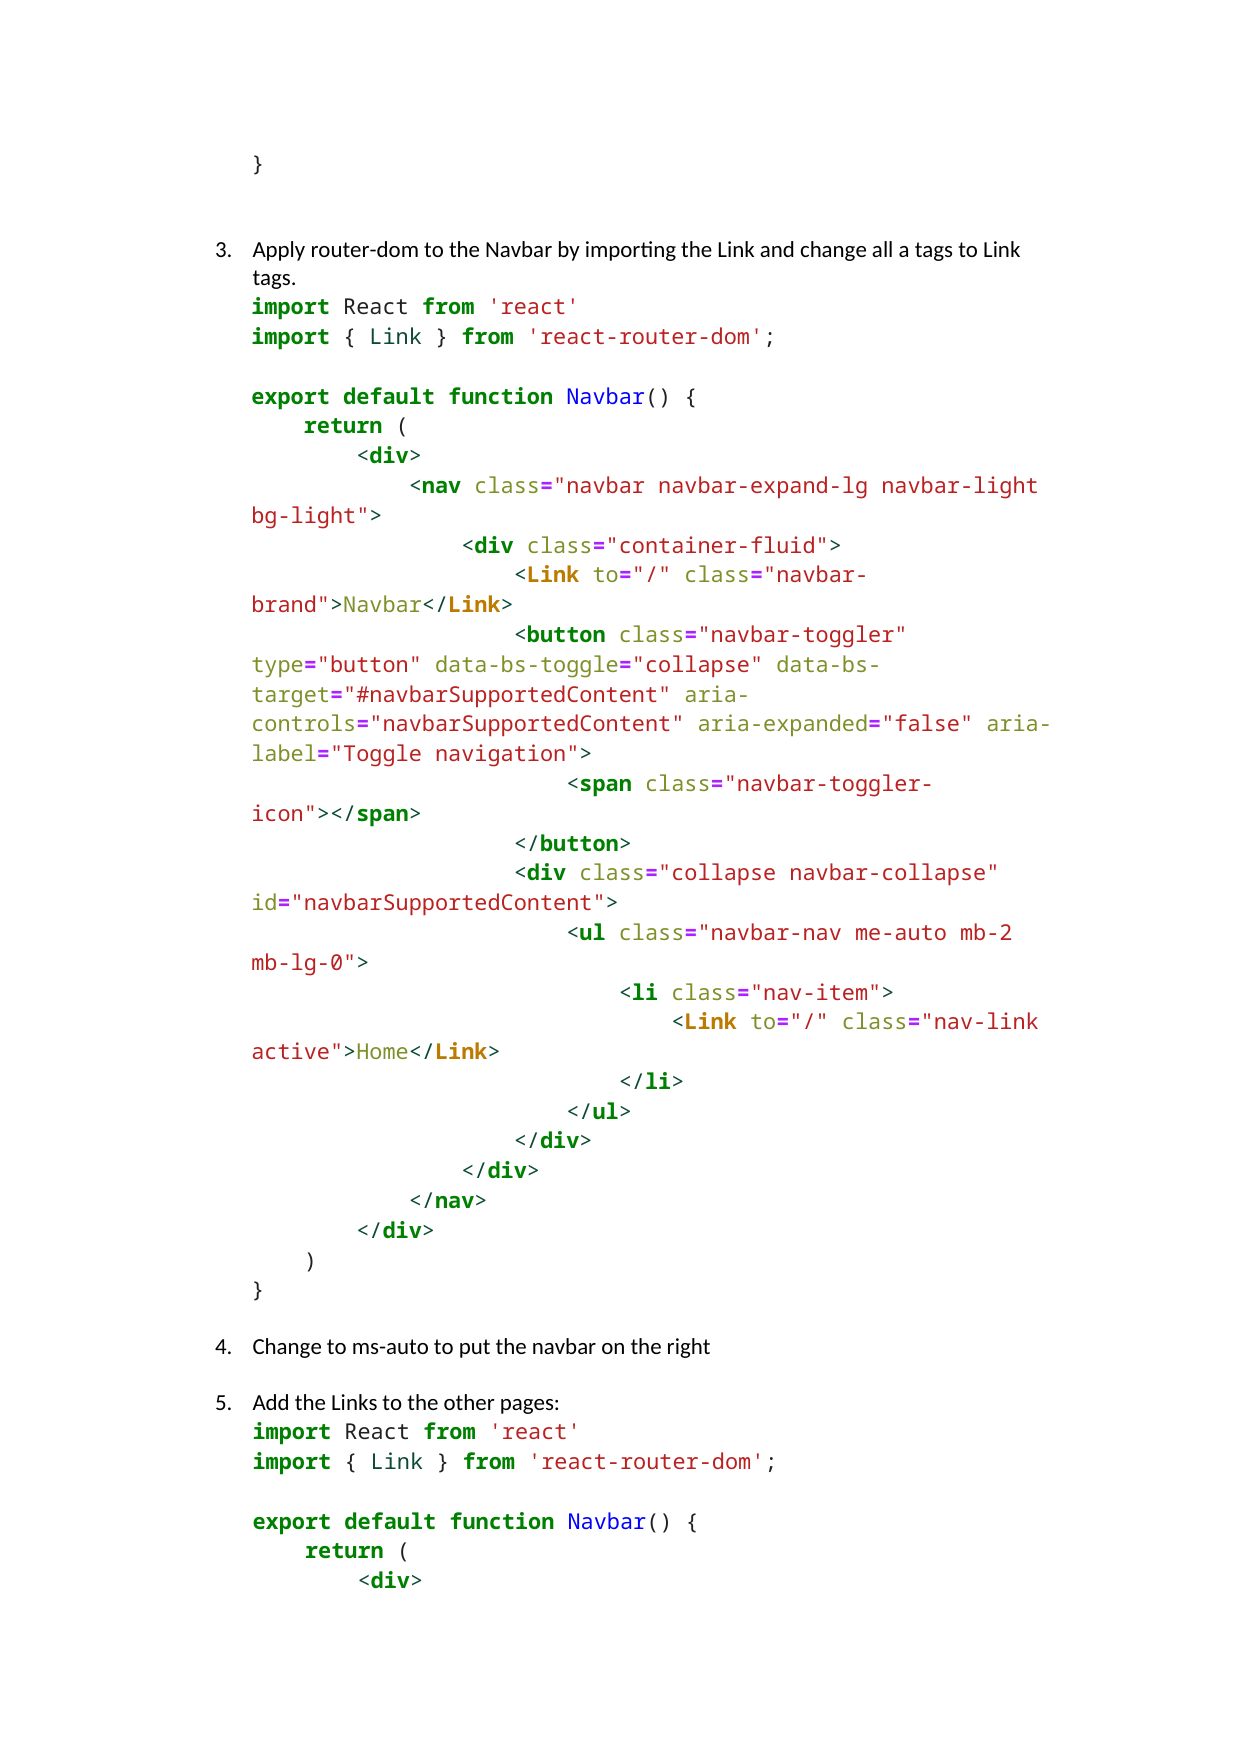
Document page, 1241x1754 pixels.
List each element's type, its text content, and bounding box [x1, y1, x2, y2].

text <div> [251, 440, 1063, 470]
text </li> [251, 1066, 1063, 1096]
text </div> [251, 1125, 1063, 1155]
text import { Link } from 'react-router-dom'; [251, 321, 1063, 351]
text import React from 'react' [251, 291, 1063, 321]
text import React from 'react' [252, 1416, 1063, 1446]
list Add the Links to the other pages: [215, 1388, 1063, 1416]
text </div> [251, 1155, 1063, 1185]
text export default function Navbar() { [252, 1506, 1063, 1535]
text ) [251, 1244, 1063, 1274]
text </button> [251, 827, 1063, 857]
text } [251, 1274, 1063, 1304]
text return ( [251, 410, 1063, 440]
text <li class="nav-item"> [251, 976, 1063, 1006]
text </ul> [251, 1096, 1063, 1125]
list Apply router-dom to the Navbar by importing the Link and change all a tags to Link tags. [215, 235, 1063, 291]
text <span class="navbar-toggler-icon"></span> [251, 768, 1063, 827]
text <button class="navbar-toggler" type="button" data-bs-toggle="collapse" data-bs-target="#navbarSupportedContent" aria-controls="navbarSupportedContent" aria-expanded="false" aria-label="Toggle navigation"> [251, 619, 1063, 768]
list Change to ms-auto to put the navbar on the right [215, 1332, 1063, 1360]
text <nav class="navbar navbar-expand-lg navbar-light bg-light"> [251, 470, 1063, 529]
text </div> [251, 1215, 1063, 1244]
text return ( [252, 1535, 1063, 1565]
text <ul class="navbar-nav me-auto mb-2 mb-lg-0"> [251, 917, 1063, 976]
text export default function Navbar() { [251, 381, 1063, 410]
text } [251, 148, 1063, 177]
text <div class="container-fluid"> [251, 529, 1063, 559]
text </nav> [251, 1185, 1063, 1215]
text <Link to="/" class="nav-link active">Home</Link> [251, 1006, 1063, 1066]
text <Link to="/" class="navbar-brand">Navbar</Link> [251, 559, 1063, 619]
text import { Link } from 'react-router-dom'; [252, 1446, 1063, 1476]
text <div class="collapse navbar-collapse" id="navbarSupportedContent"> [251, 857, 1063, 917]
text <div> [252, 1565, 1063, 1595]
